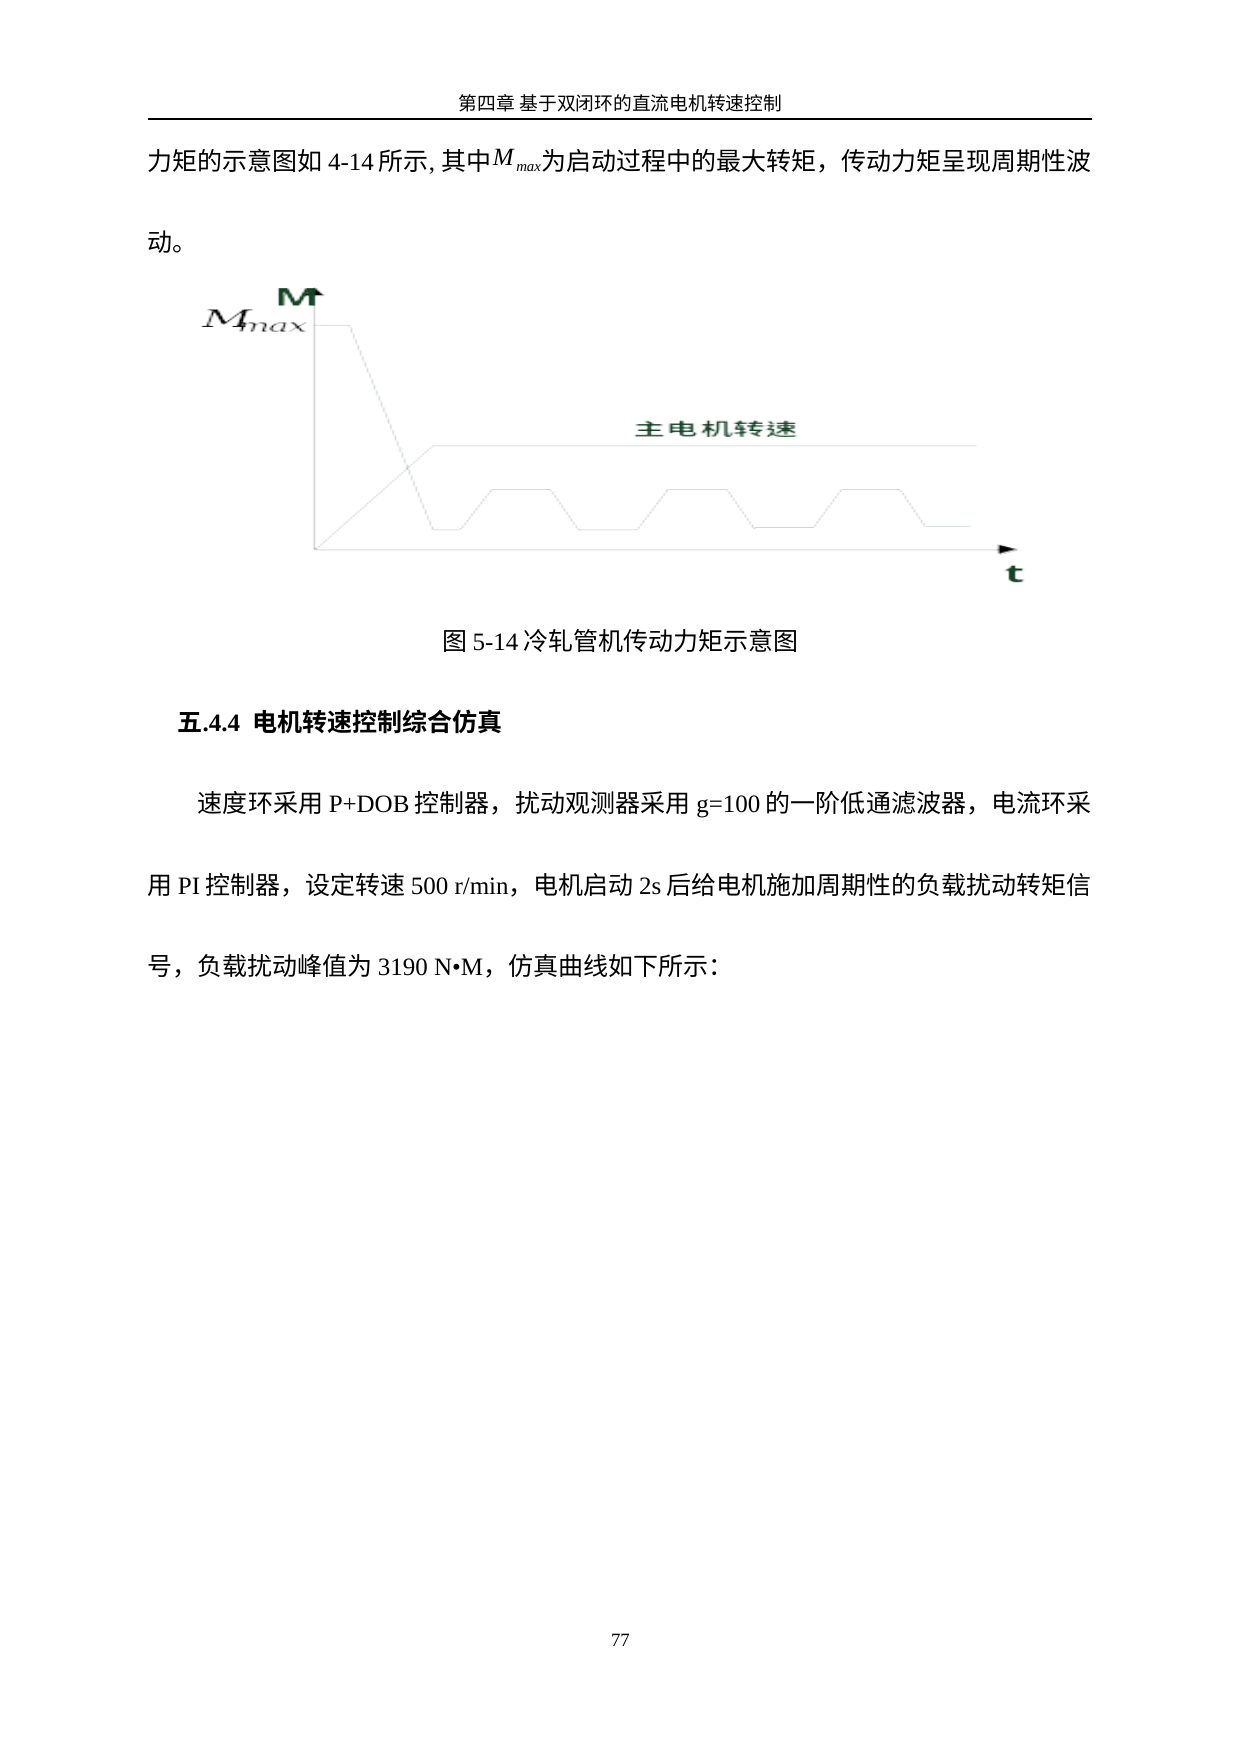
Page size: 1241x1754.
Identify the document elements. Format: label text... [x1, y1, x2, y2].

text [148, 127, 1092, 273]
text 图5-14冷轧管机传动力矩示意图 [148, 607, 1092, 672]
text 速度环采用P+DOB控制器，扰动观测器采用g=100的一阶低通滤波器，电流环采用PI控制器，设定转速500 r/min，电机启动2s后给电机施加周期性的负载扰动转矩信号，负载扰动峰值为3190 N•M，仿真曲线如下所示： [148, 769, 1092, 997]
subtitle 电机转速控制综合仿真 [177, 688, 1092, 753]
